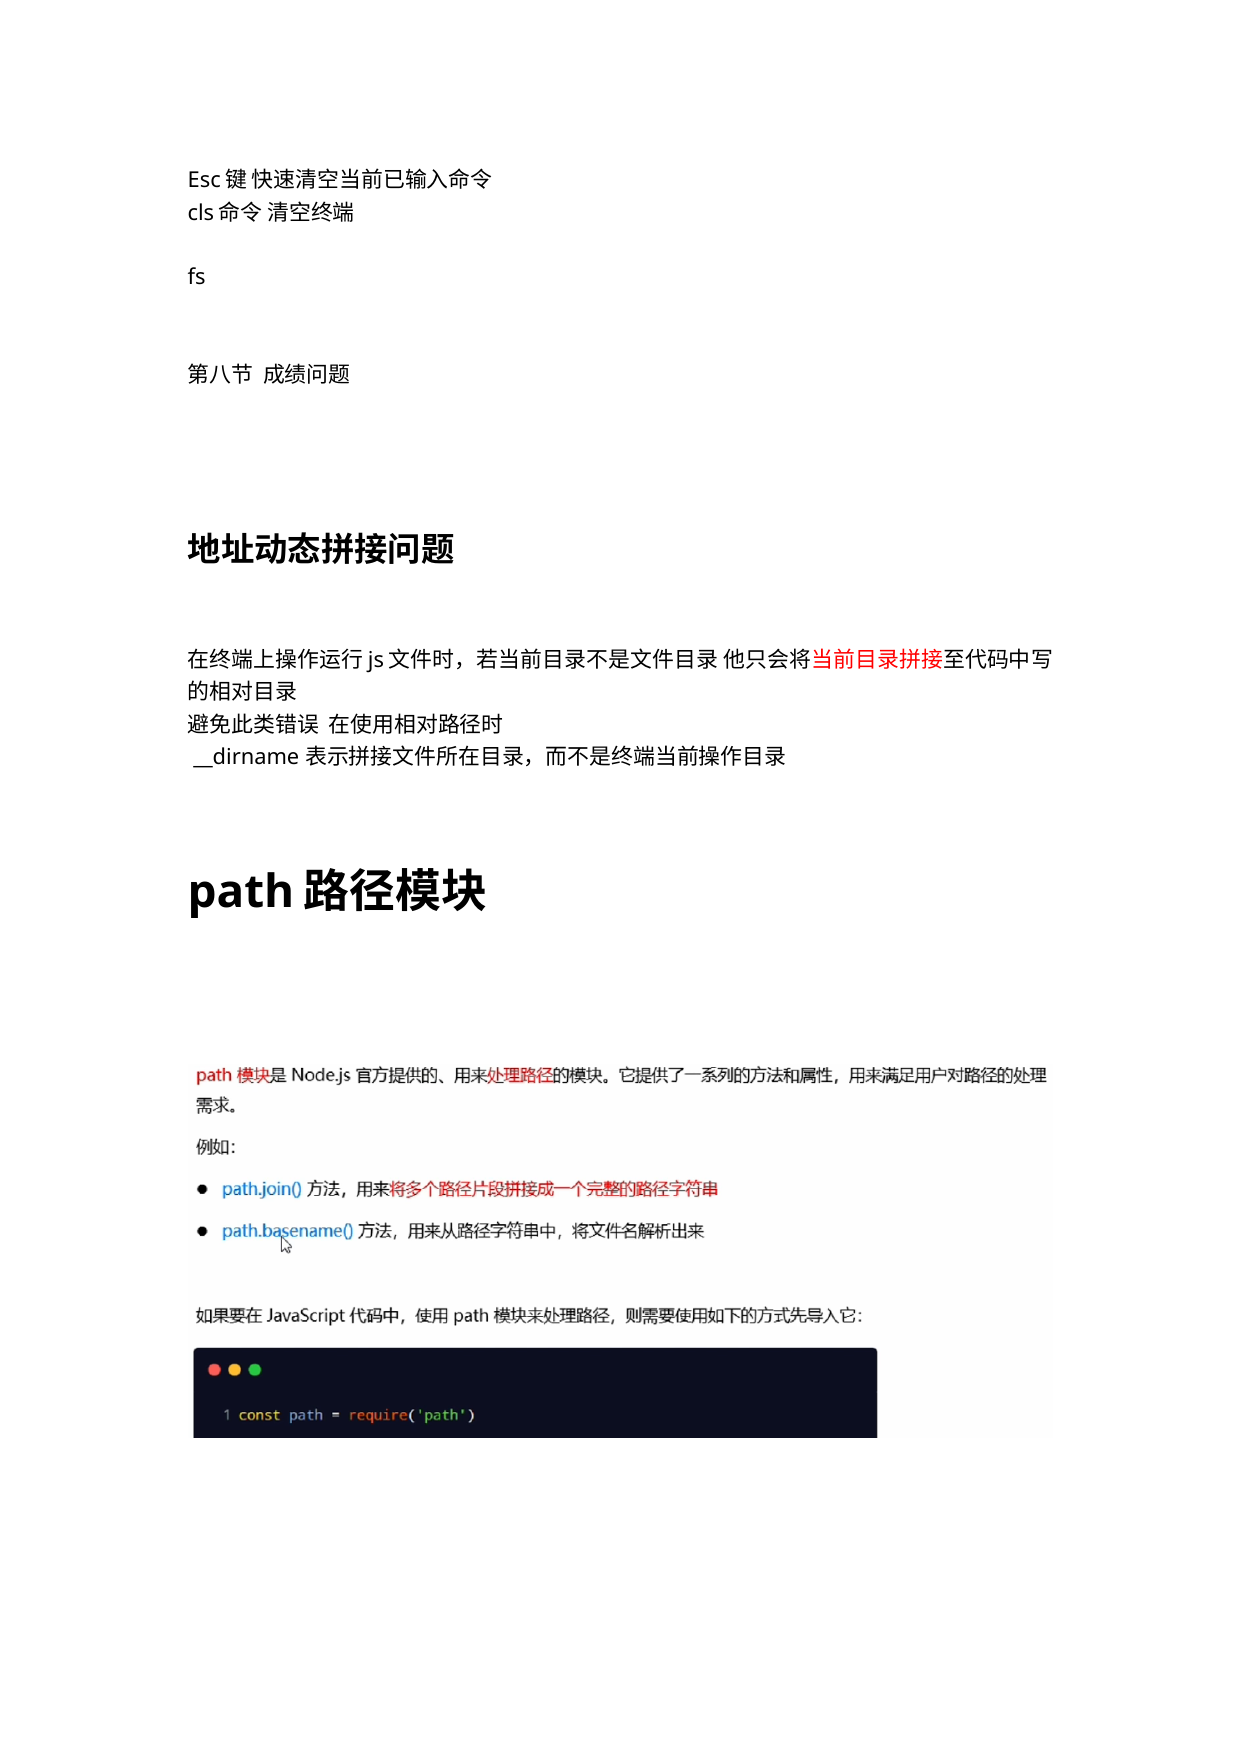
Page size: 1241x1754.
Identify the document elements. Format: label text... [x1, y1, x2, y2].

text fs [187, 259, 1053, 292]
text 在终端上操作运行js文件时，若当前目录不是文件目录 他只会将当前目录拼接至代码中写的相对目录 [187, 641, 1053, 706]
text cls命令 清空终端 [187, 194, 1053, 227]
subtitle path路径模块 [187, 839, 1053, 937]
text 避免此类错误 在使用相对路径时 [187, 706, 1053, 739]
text 第八节 成绩问题 [187, 357, 1053, 389]
text Esc键 快速清空当前已输入命令 [187, 162, 1053, 194]
subtitle 地址动态拼接问题 [187, 514, 1053, 579]
text __dirname 表示拼接文件所在目录，而不是终端当前操作目录 [187, 739, 1053, 771]
picture [187, 1064, 1053, 1438]
